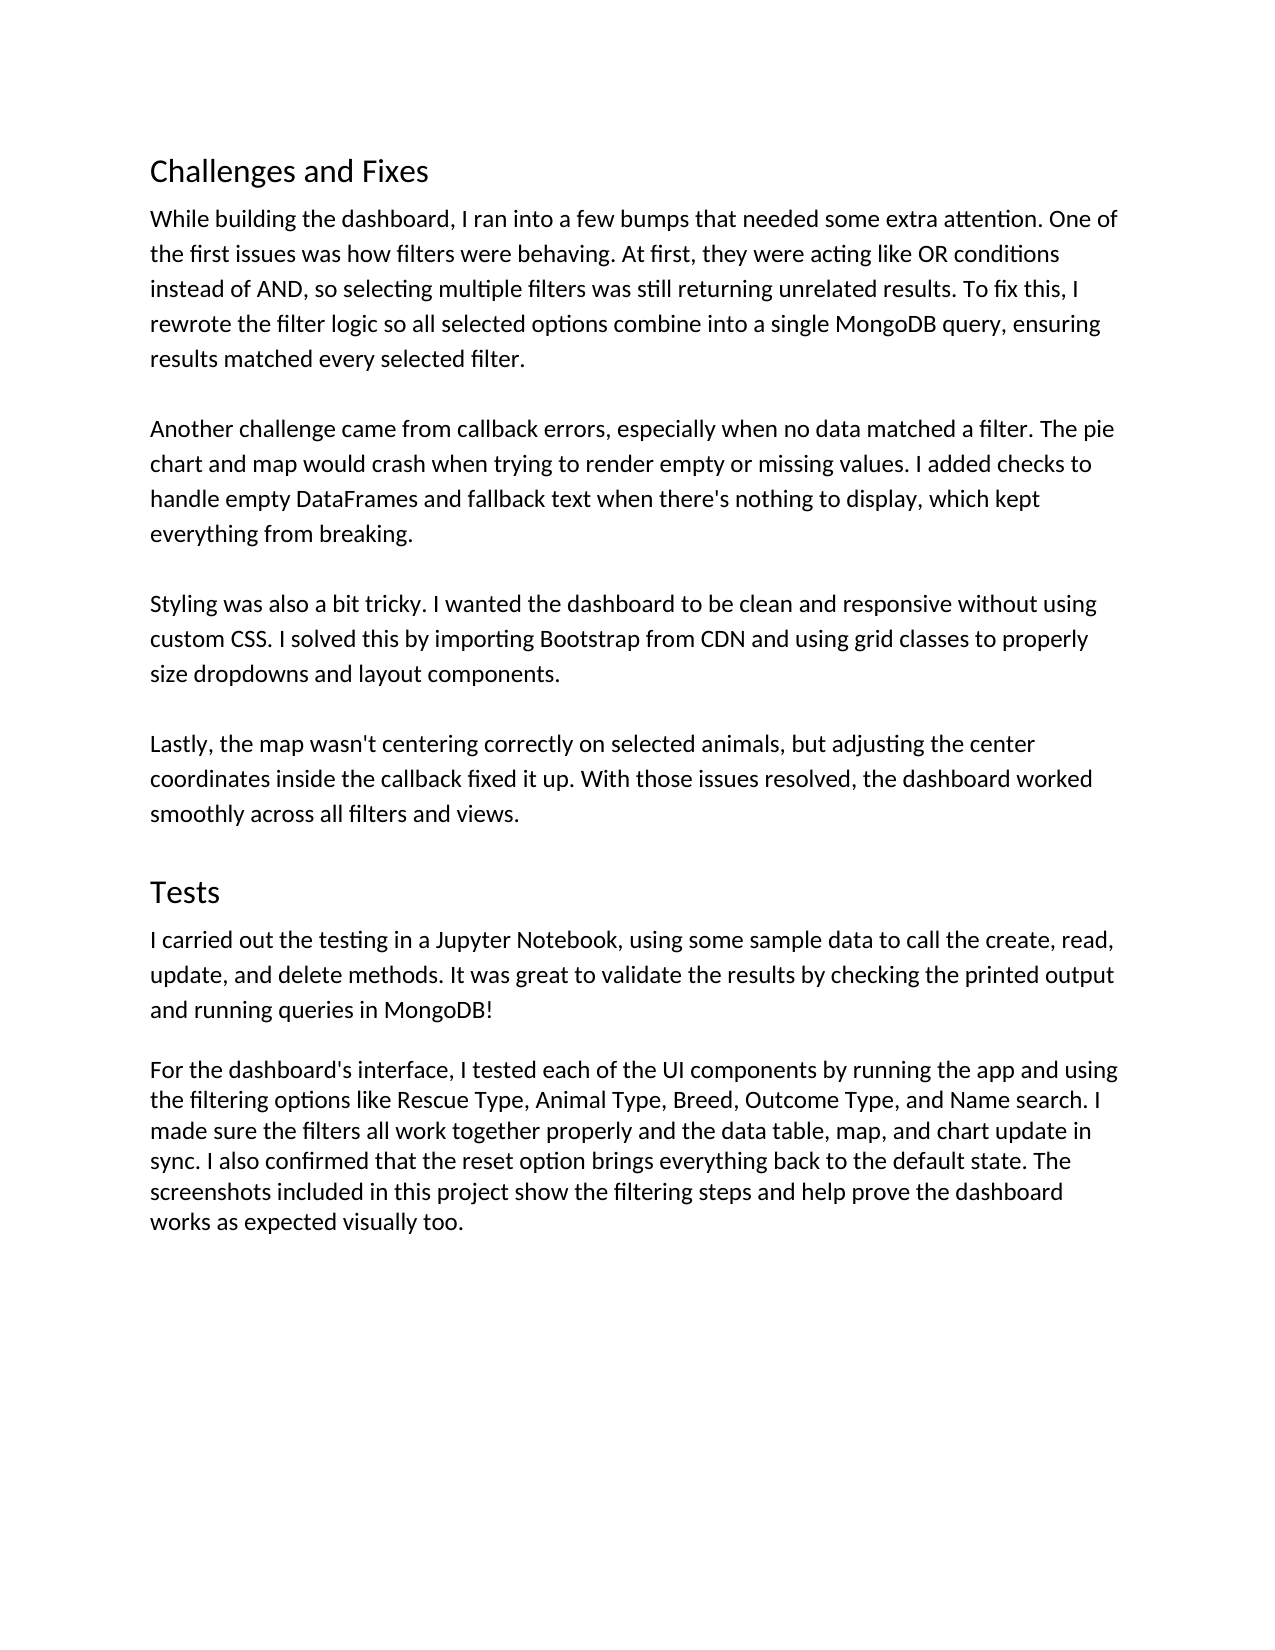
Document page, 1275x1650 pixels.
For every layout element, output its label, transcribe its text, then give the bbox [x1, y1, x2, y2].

text Another challenge came from callback errors, especially when no data matched a filter. The pie chart and map would crash when trying to render empty or missing values. I added checks to handle empty DataFrames and fallback text when there's nothing to display, which kept everything from breaking. [150, 413, 1125, 549]
text While building the dashboard, I ran into a few bumps that needed some extra attention. One of the first issues was how filters were behaving. At first, they were acting like OR conditions instead of AND, so selecting multiple filters was still returning unrelated results. To fix this, I rewrote the filter logic so all selected options combine into a single MongoDB query, ensuring results matched every selected filter. [150, 203, 1125, 374]
text Styling was also a bit tricky. I wanted the dashboard to be clean and responsive without using custom CSS. I solved this by importing Bootstrap from CDN and using grid classes to properly size dropdowns and layout components. [150, 588, 1125, 689]
text I carried out the testing in a Jupyter Notebook, using some sample data to call the create, read, update, and delete methods. It was great to validate the results by checking the printed output and running queries in MongoDB! [150, 924, 1125, 1024]
text Lastly, the map wasn't centering correctly on selected animals, but adjusting the center coordinates inside the callback fixed it up. With those issues resolved, the dashboard worked smoothly across all filters and views. [150, 728, 1125, 829]
subtitle Tests [150, 871, 1125, 911]
text For the dashboard's interface, I tested each of the UI components by running the app and using the filtering options like Rescue Type, Animal Type, Breed, Outcome Type, and Name search. I made sure the filters all work together properly and the data table, map, and chart update in sync. I also confirmed that the reset option brings everything back to the default state. The screenshots included in this project show the filtering steps and help prove the dashboard works as expected visually too. [150, 1054, 1125, 1237]
subtitle Challenges and Fixes [150, 150, 1125, 191]
